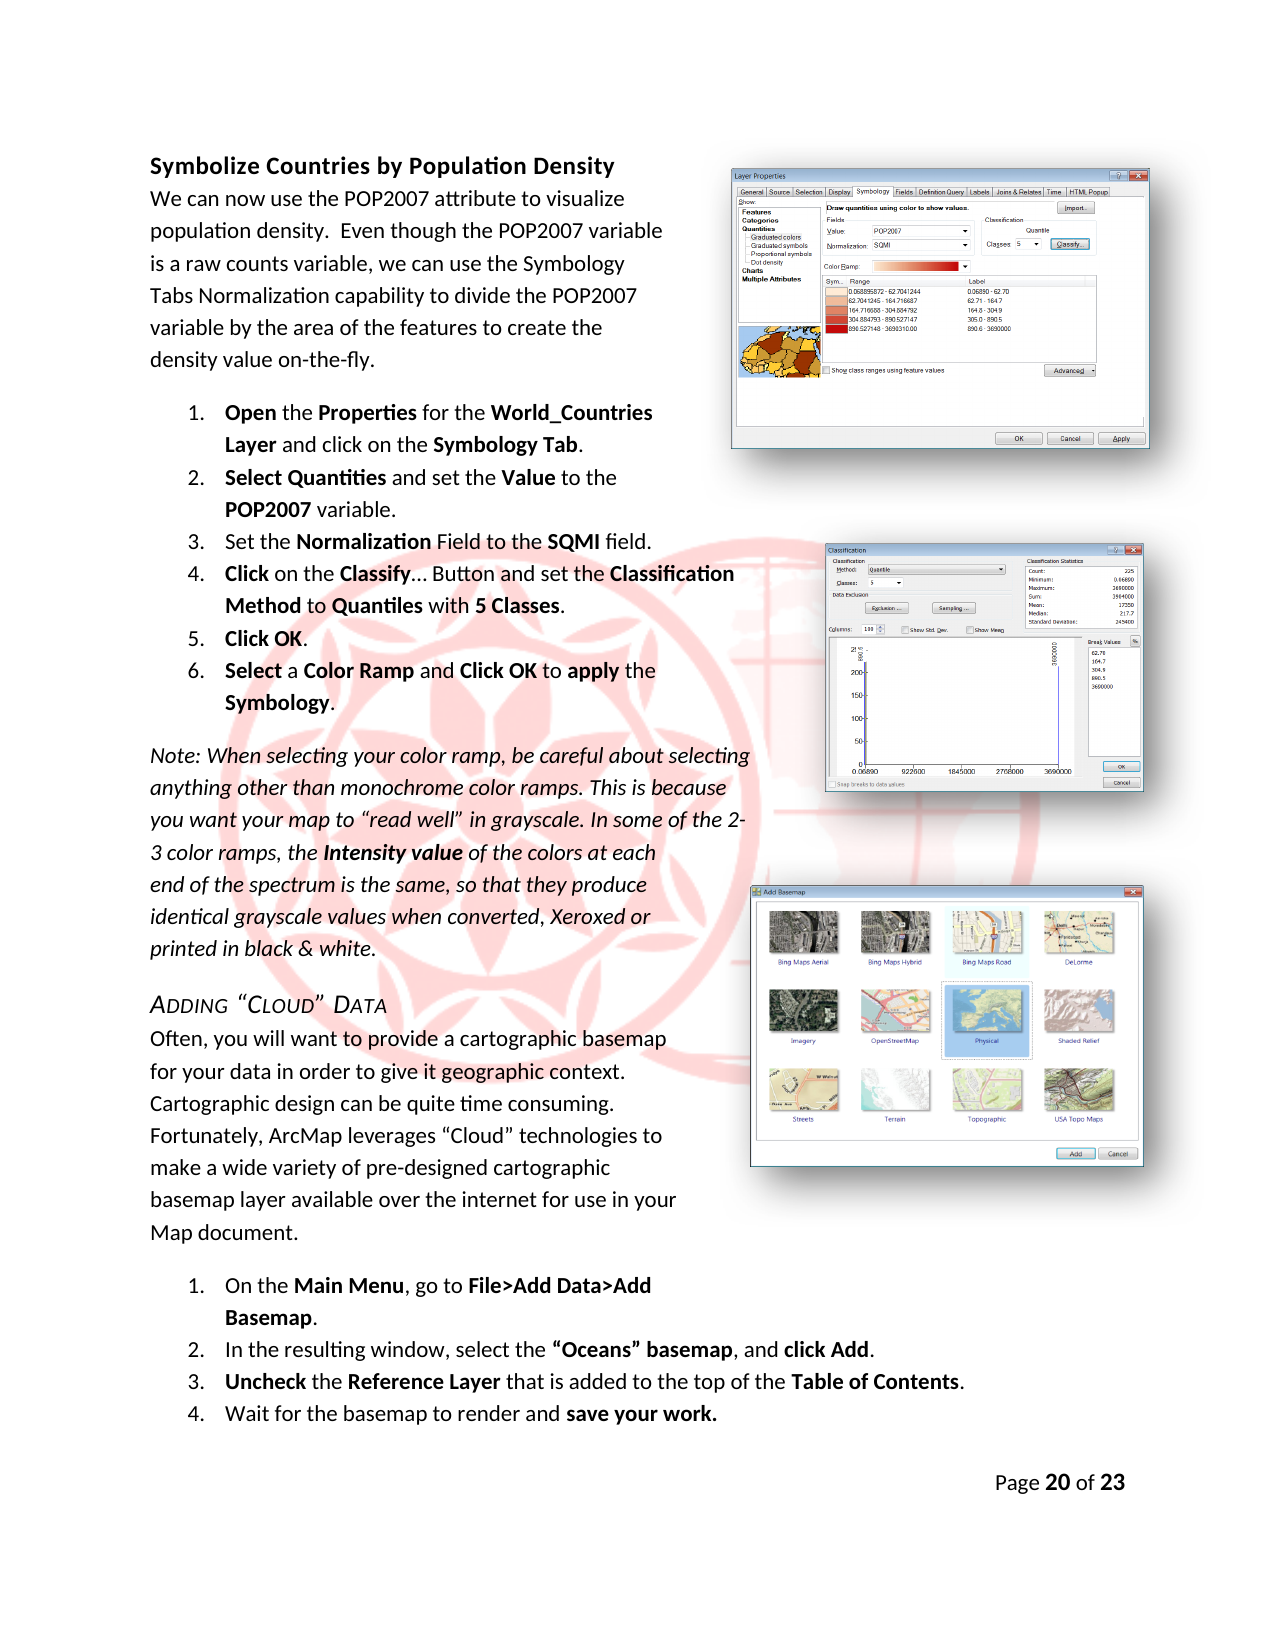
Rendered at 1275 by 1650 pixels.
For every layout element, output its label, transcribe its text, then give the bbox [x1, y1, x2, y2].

list Click OK. [187, 624, 807, 652]
list Select a Color Ramp and Click OK to apply the Symbology. [187, 656, 807, 716]
list Set the Normalization Field to the SQMI field. [187, 527, 859, 555]
text Often, you will want to provide a cartographic basemap for your data in order to give it geographic context. Cartographic design can be quite time consuming. Fortunately, ArcMap leverages “Cloud” technologies to make a wide variety of pre-designed cartographic basemap layer available over the internet for use in your Map document. [150, 1024, 1125, 1246]
list Select Quantities and set the Value to the POP2007 variable. [187, 463, 1125, 523]
text Note: When selecting your color ramp, be careful about selecting anything other than monochrome color ramps. This is because you want your map to “read well” in grayscale. In some of the 2-3 color ramps, the Intensity value of the colors at each end of the spectrum is the same, so that they produce identical grayscale values when converted, Xeroxed or printed in black & white. [150, 741, 1125, 962]
list Click on the Classify… Button and set the Classification Method to Quantiles with 5 Classes. [187, 559, 813, 619]
list On the Main Menu, go to File>Add Data>Add Basemap. [187, 1271, 1125, 1331]
list Uncheck the Reference Layer that is added to the top of the Table of Contents. [187, 1367, 1125, 1395]
list Wait for the basemap to render and save your work. [187, 1399, 1125, 1427]
picture [750, 885, 1144, 1167]
list In the resulting window, select the “Oceans” basemap, and click Add. [187, 1335, 1125, 1363]
subtitle Symbolize Countries by Population Density [150, 150, 781, 181]
list Open the Properties for the World_Countries Layer and click on the Symbology Tab. [187, 398, 717, 459]
picture [825, 543, 1144, 792]
text We can now use the POP2007 attribute to visualize population density. Even though the POP2007 variable is a raw counts variable, we can use the Symbology Tabs Normalization capability to divide the POP2007 variable by the area of the features to create the density value on-the-fly. [150, 184, 719, 373]
picture [731, 168, 1150, 449]
subtitle Adding “Cloud” Data [150, 987, 732, 1020]
